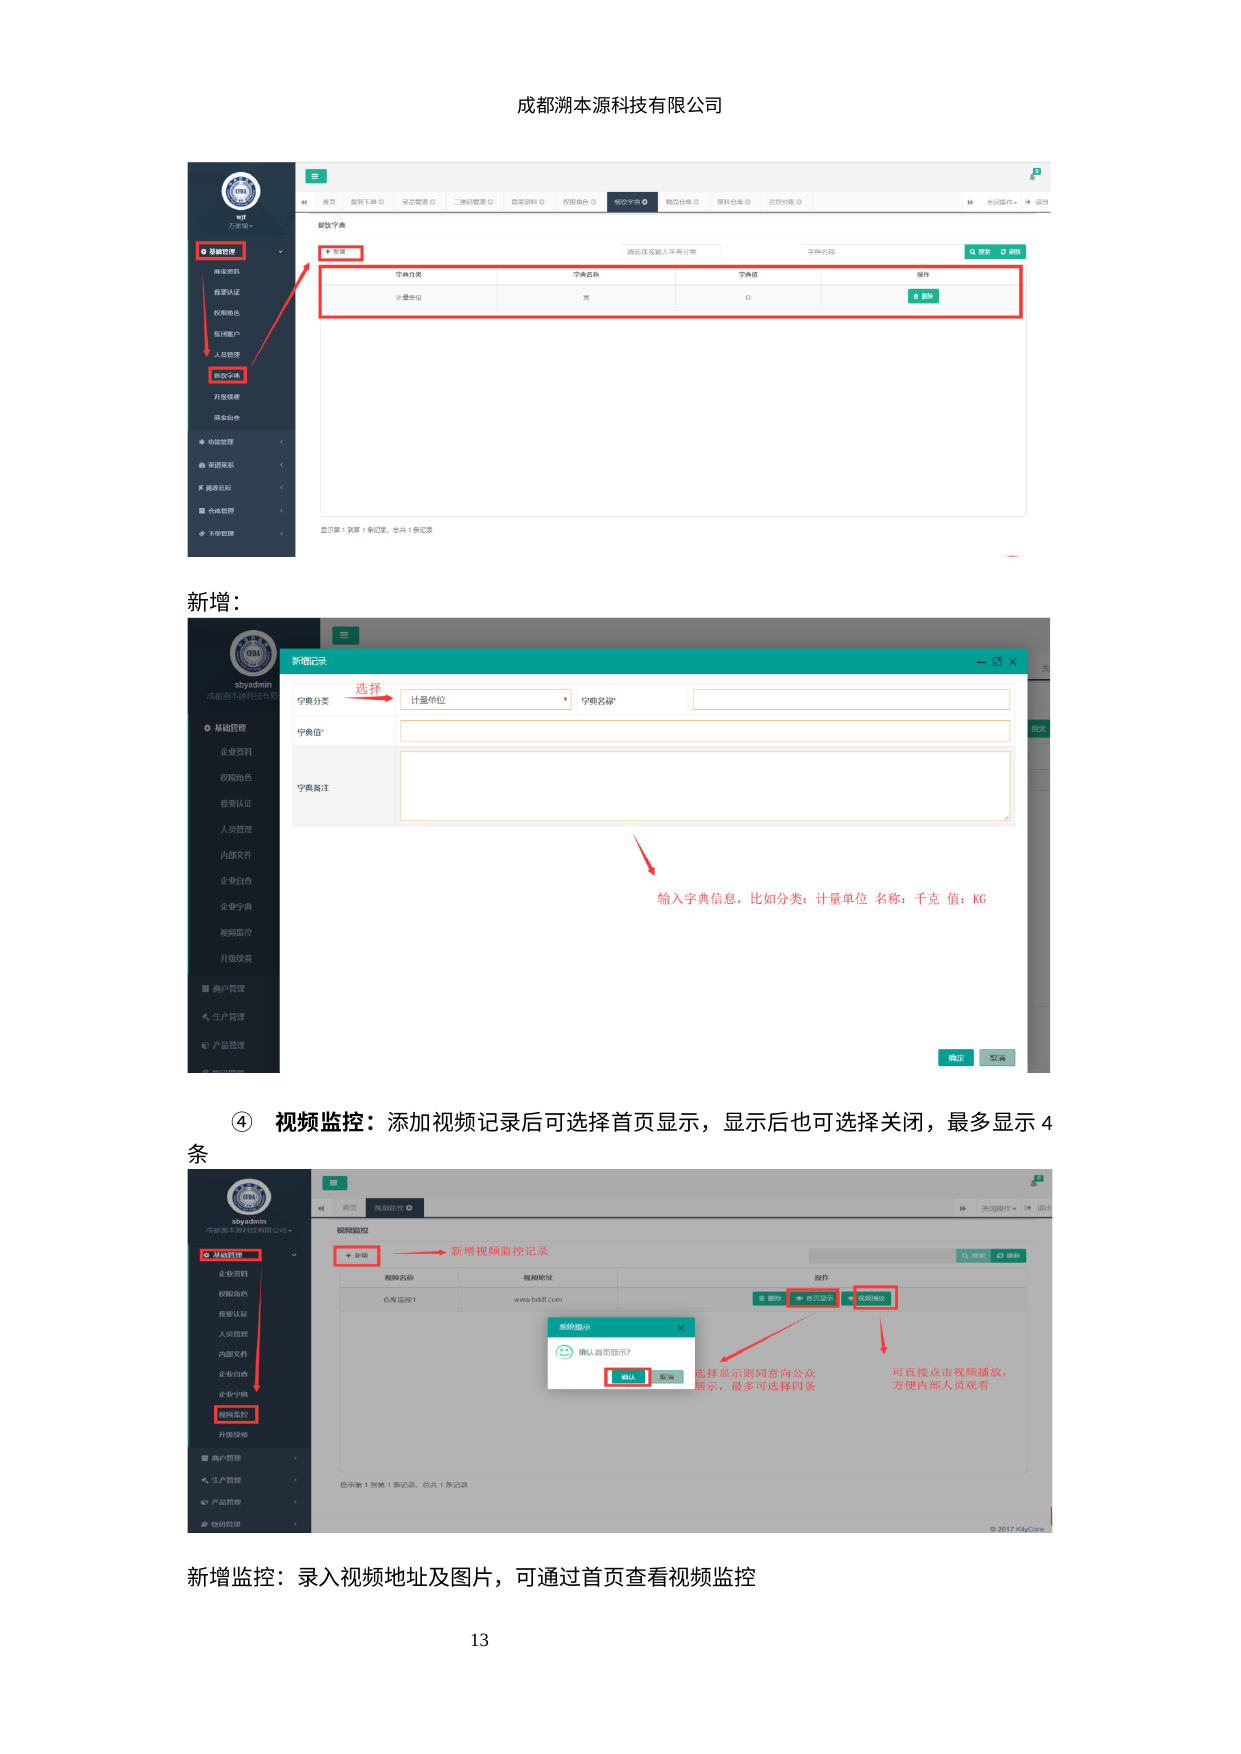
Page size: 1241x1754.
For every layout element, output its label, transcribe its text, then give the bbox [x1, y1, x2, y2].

picture [187, 162, 1051, 557]
text 新增： [187, 584, 1053, 617]
text 新增监控：录入视频地址及图片，可通过首页查看视频监控 [187, 1533, 1053, 1592]
picture [187, 617, 1050, 1073]
list 视频监控：添加视频记录后可选择首页显示，显示后也可选择关闭，最多显示4条 [187, 1104, 1053, 1169]
picture [187, 1169, 1053, 1533]
